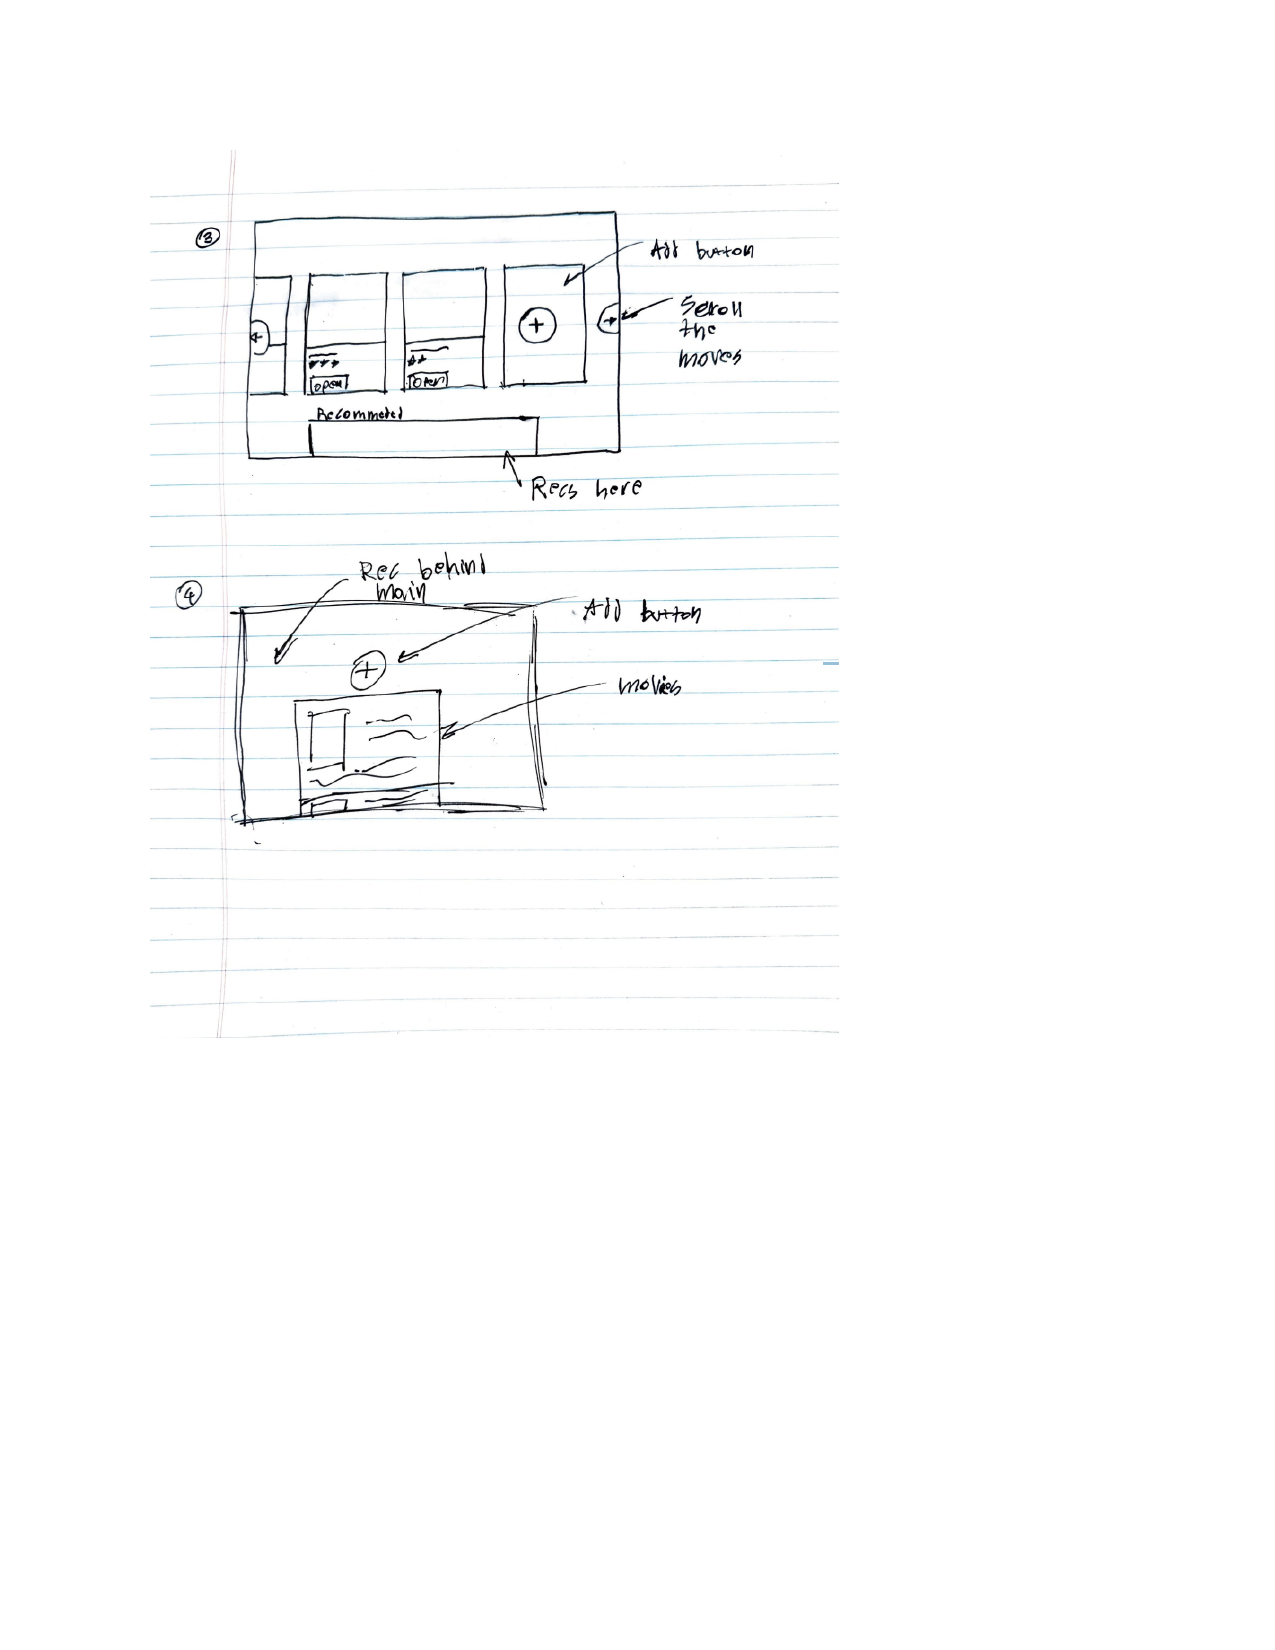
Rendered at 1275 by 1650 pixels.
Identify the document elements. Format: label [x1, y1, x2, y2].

picture [150, 150, 839, 1038]
